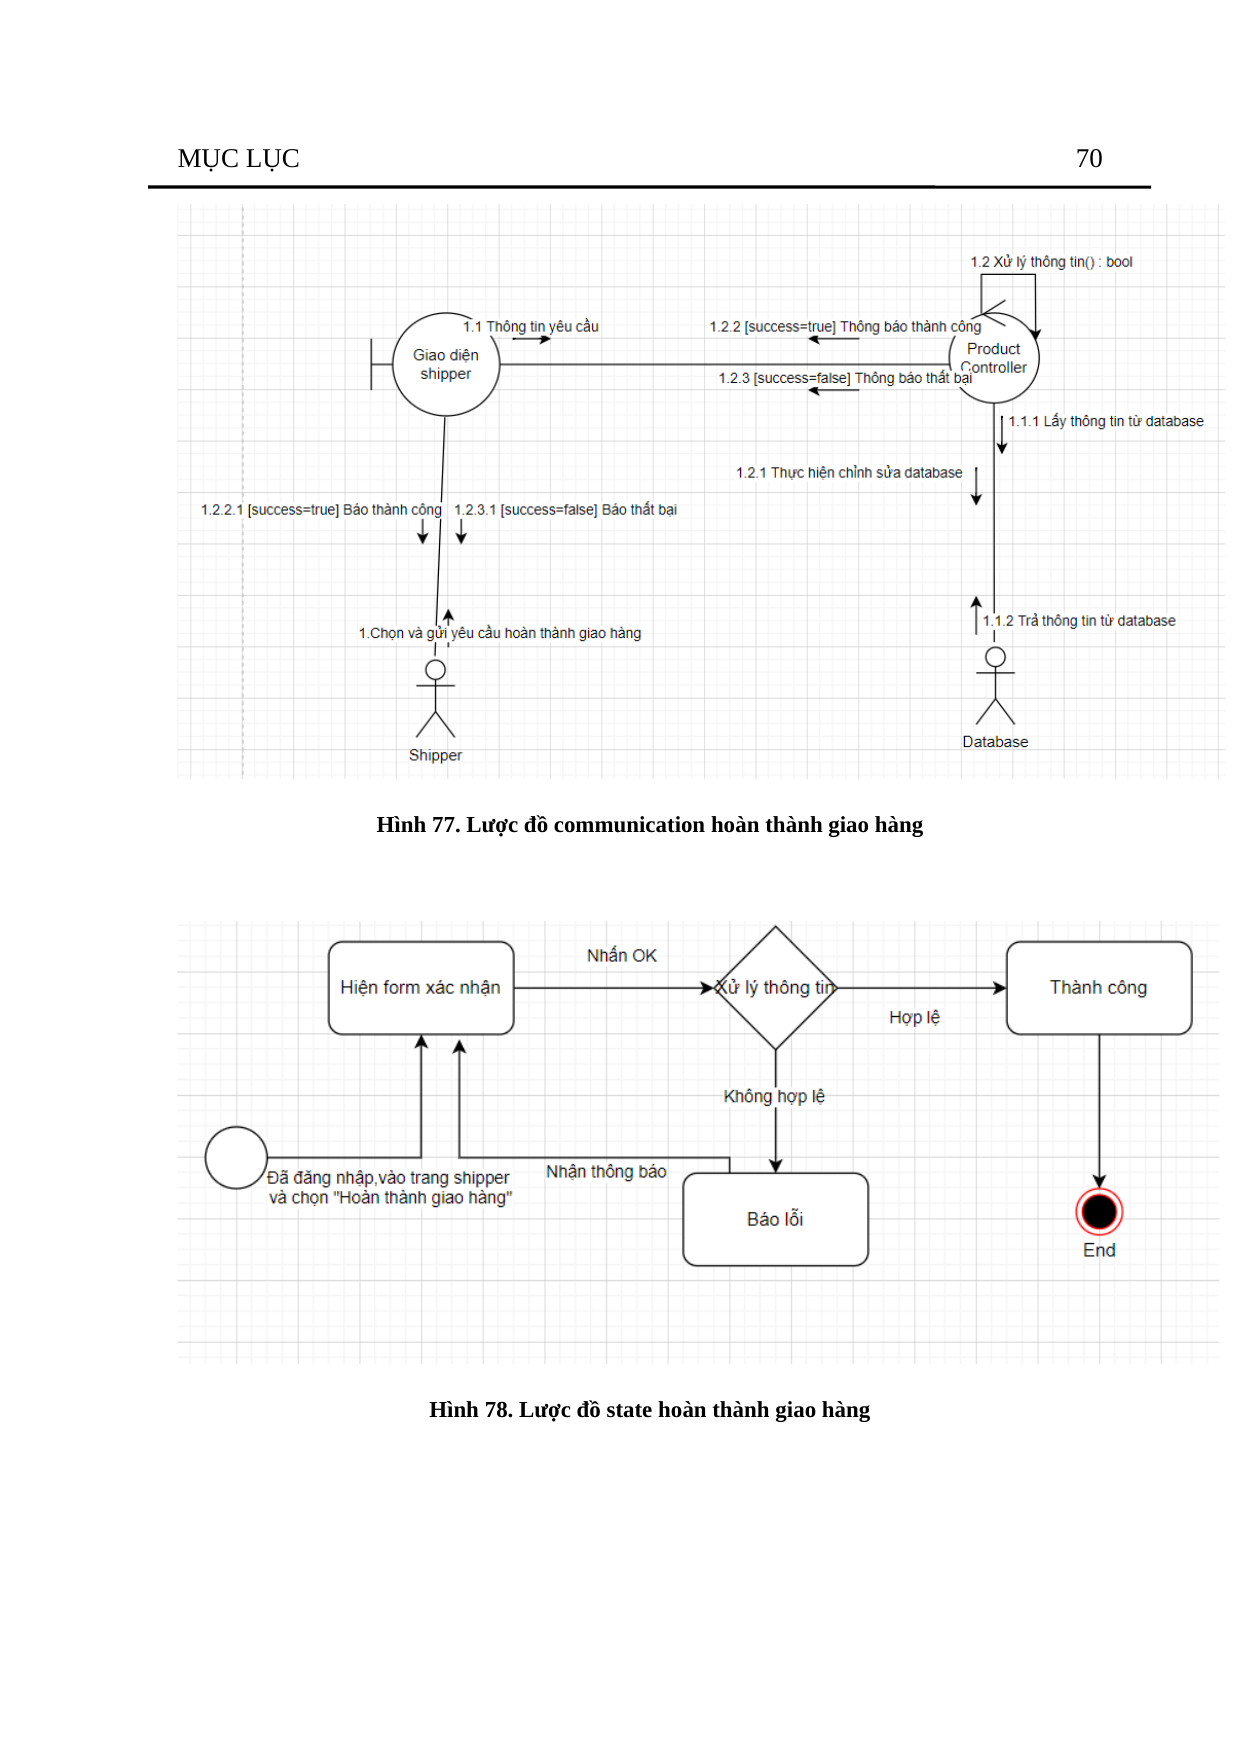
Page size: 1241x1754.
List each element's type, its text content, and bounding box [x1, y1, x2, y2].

picture [177, 204, 1226, 779]
picture [177, 921, 1220, 1364]
